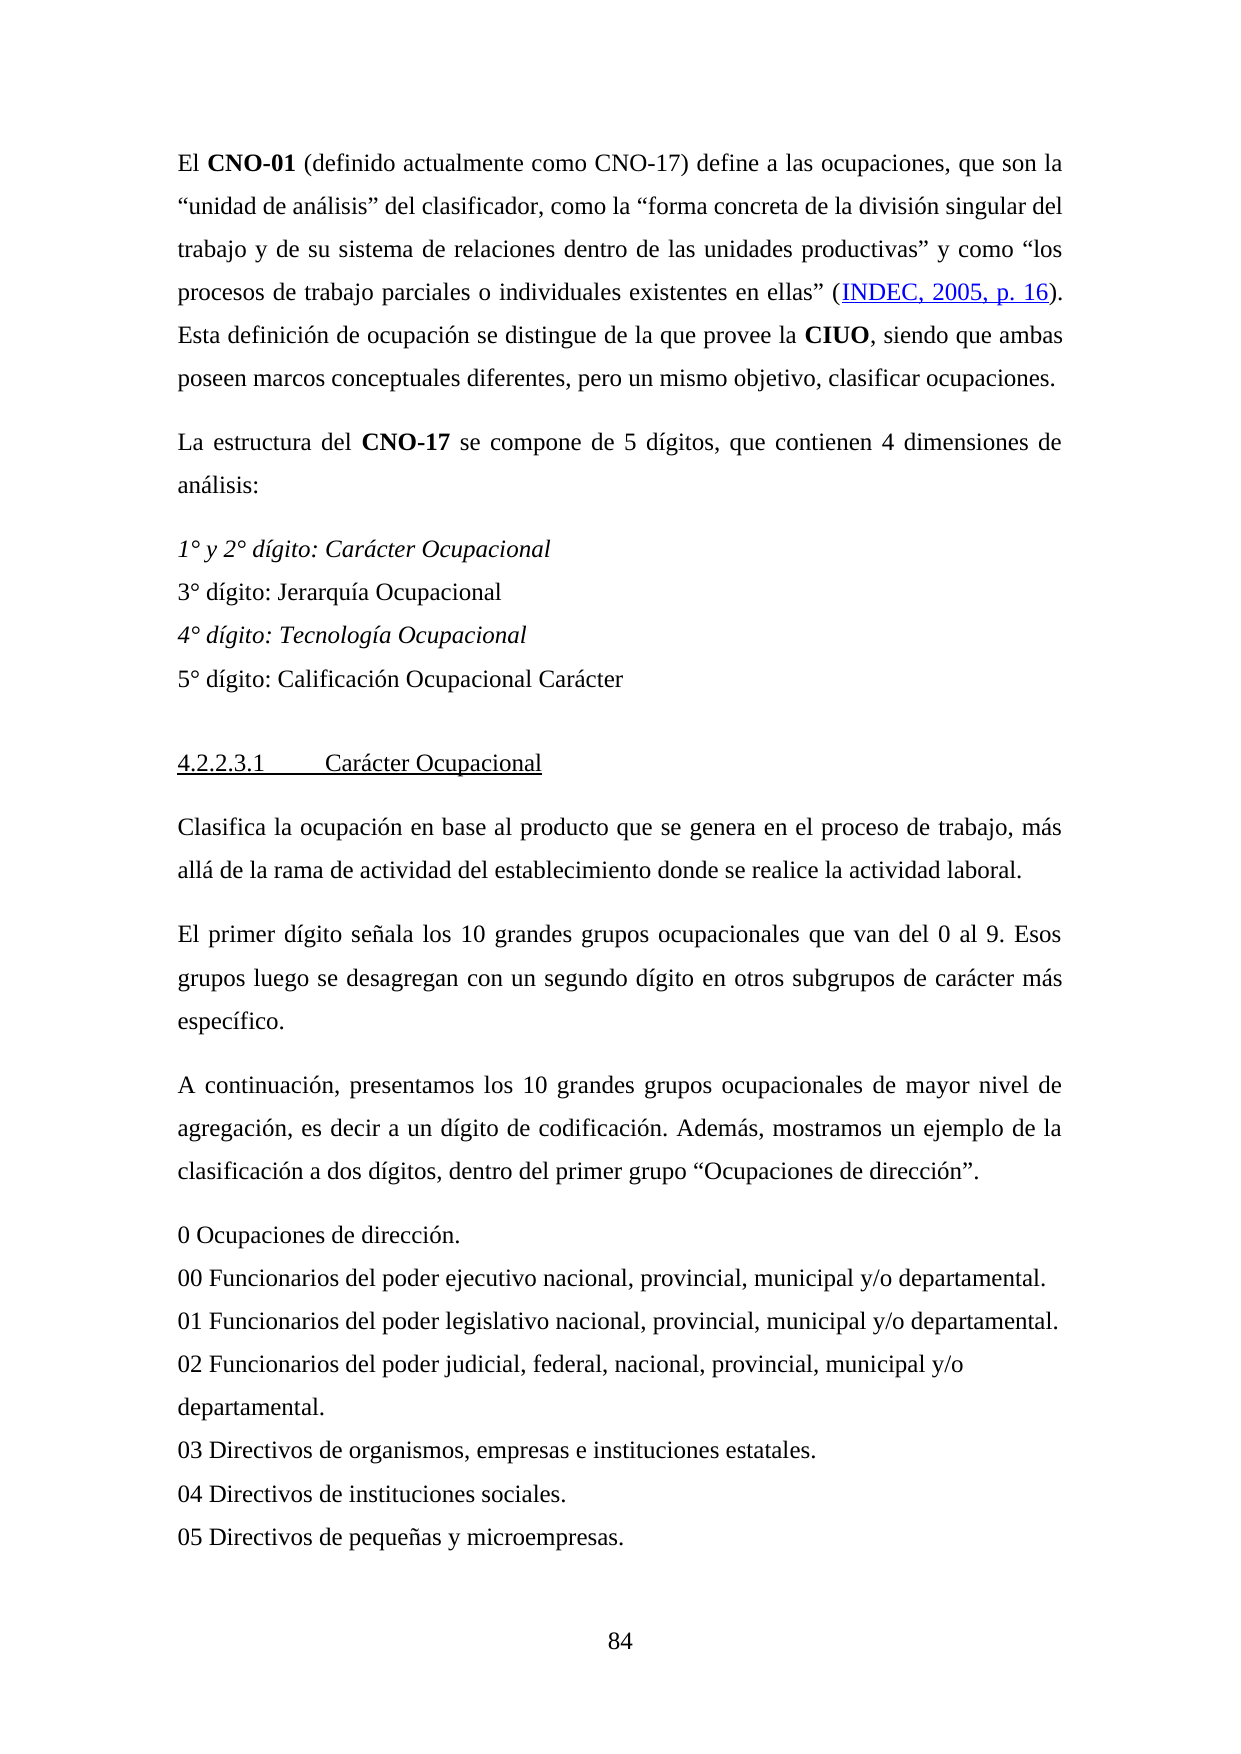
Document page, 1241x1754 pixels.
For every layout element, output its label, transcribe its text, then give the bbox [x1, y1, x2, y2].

text 1° y 2° dígito: Carácter Ocupacional 3° dígito: Jerarquía Ocupacional 4° dígito: Tecnología Ocupacional 5° dígito: Calificación Ocupacional Carácter [177, 534, 1063, 692]
text El CNO-01 (definido actualmente como CNO-17) define a las ocupaciones, que son la “unidad de análisis” del clasificador, como la “forma concreta de la división singular del trabajo y de su sistema de relaciones dentro de las unidades productivas” y como “los procesos de trabajo parciales o individuales existentes en ellas” (INDEC, 2005, p. 16). Esta definición de ocupación se distingue de la que provee la CIUO, siendo que ambas poseen marcos conceptuales diferentes, pero un mismo objetivo, clasificar ocupaciones. [177, 148, 1063, 392]
text Clasifica la ocupación en base al producto que se genera en el proceso de trabajo, más allá de la rama de actividad del establecimiento donde se realice la actividad laboral. [177, 812, 1063, 884]
text A continuación, presentamos los 10 grandes grupos ocupacionales de mayor nivel de agregación, es decir a un dígito de codificación. Además, mostramos un ejemplo de la clasificación a dos dígitos, dentro del primer grupo “Ocupaciones de dirección”. [177, 1070, 1063, 1185]
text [177, 1220, 1063, 1551]
text El primer dígito señala los 10 grandes grupos ocupacionales que van del 0 al 9. Esos grupos luego se desagregan con un segundo dígito en otros subgrupos de carácter más específico. [177, 919, 1063, 1034]
text 4.2.2.3.1 Carácter Ocupacional [177, 748, 1063, 777]
text La estructura del CNO-17 se compone de 5 dígitos, que contienen 4 dimensiones de análisis: [177, 427, 1063, 499]
